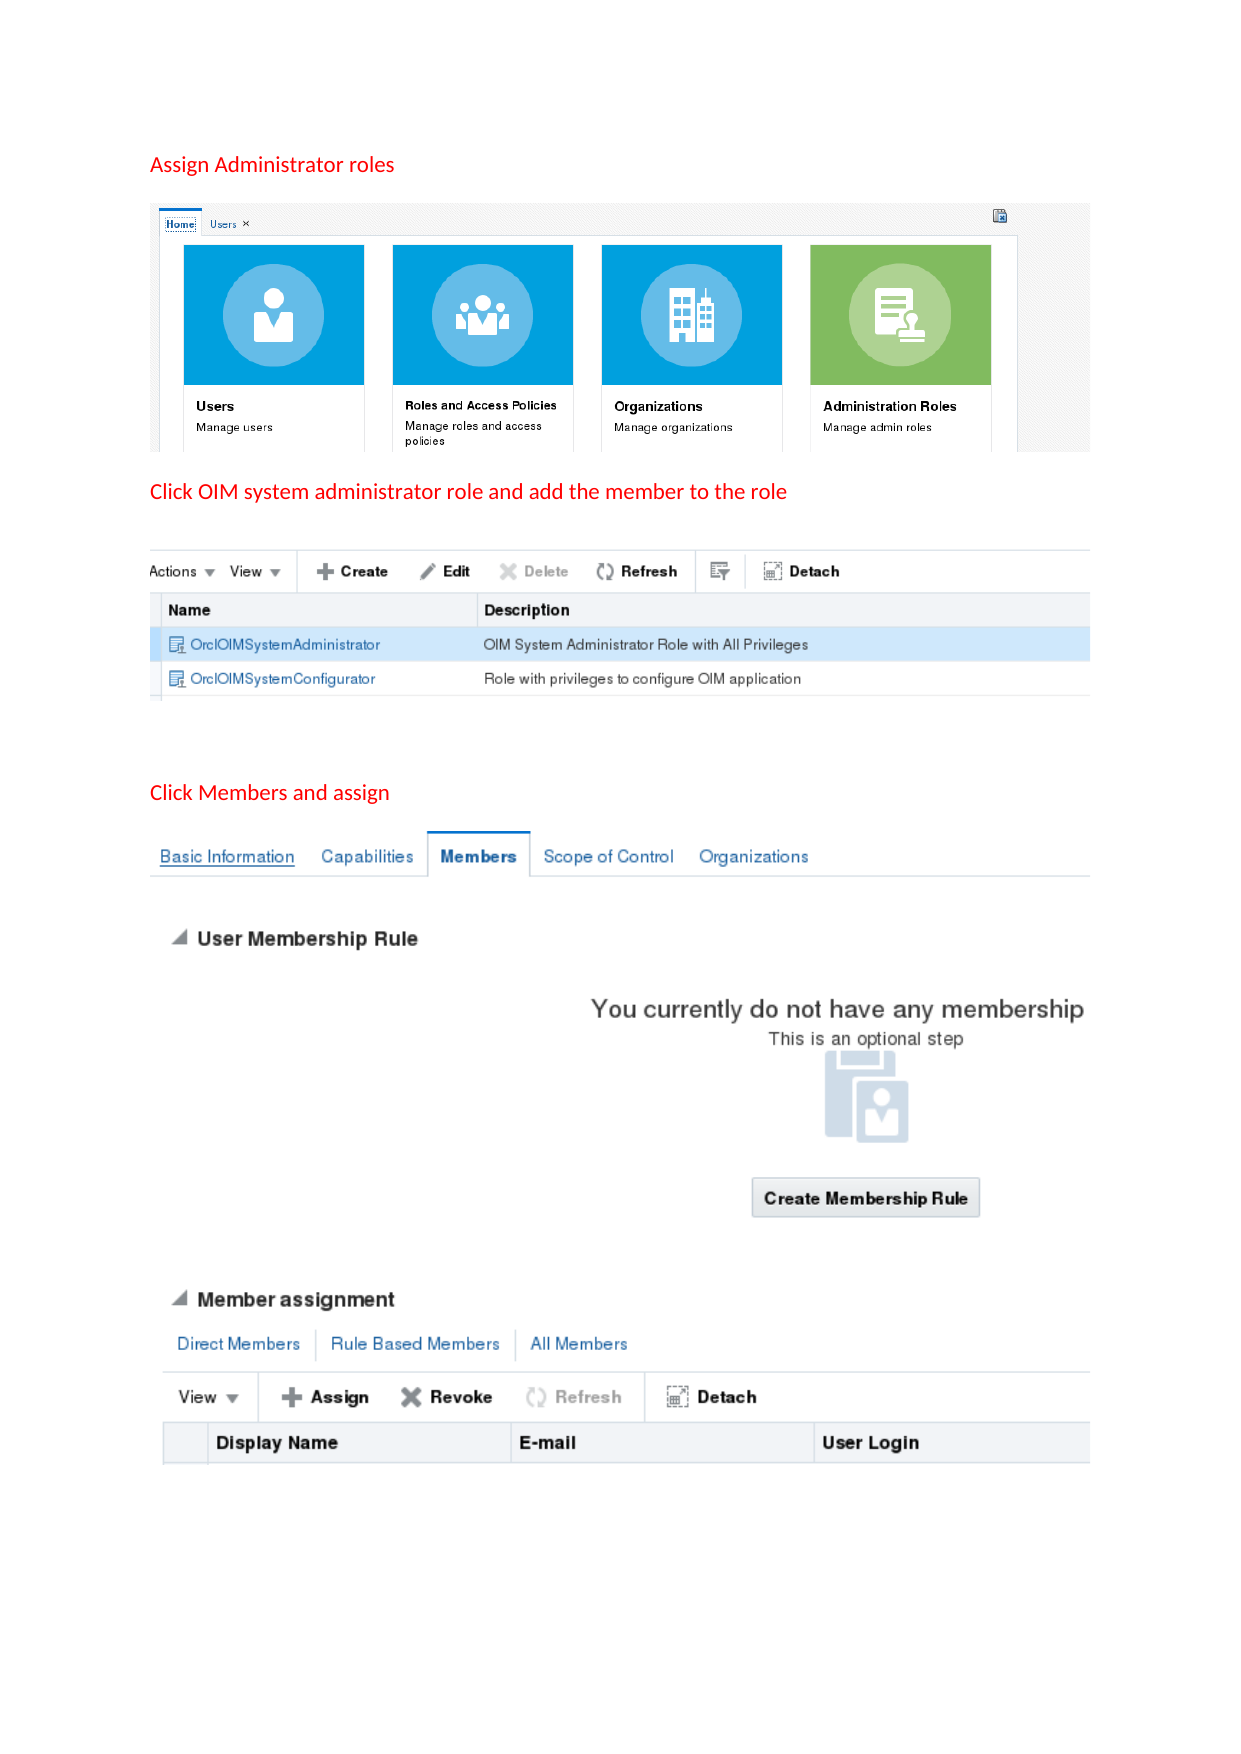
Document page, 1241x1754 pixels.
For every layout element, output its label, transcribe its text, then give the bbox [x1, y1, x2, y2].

text Click OIM system administrator role and add the member to the role [150, 477, 1090, 505]
picture [150, 831, 1091, 1465]
picture [150, 530, 1091, 701]
text Click Members and assign [150, 778, 1090, 807]
text Assign Administrator roles [150, 150, 1090, 178]
picture [150, 203, 1091, 452]
